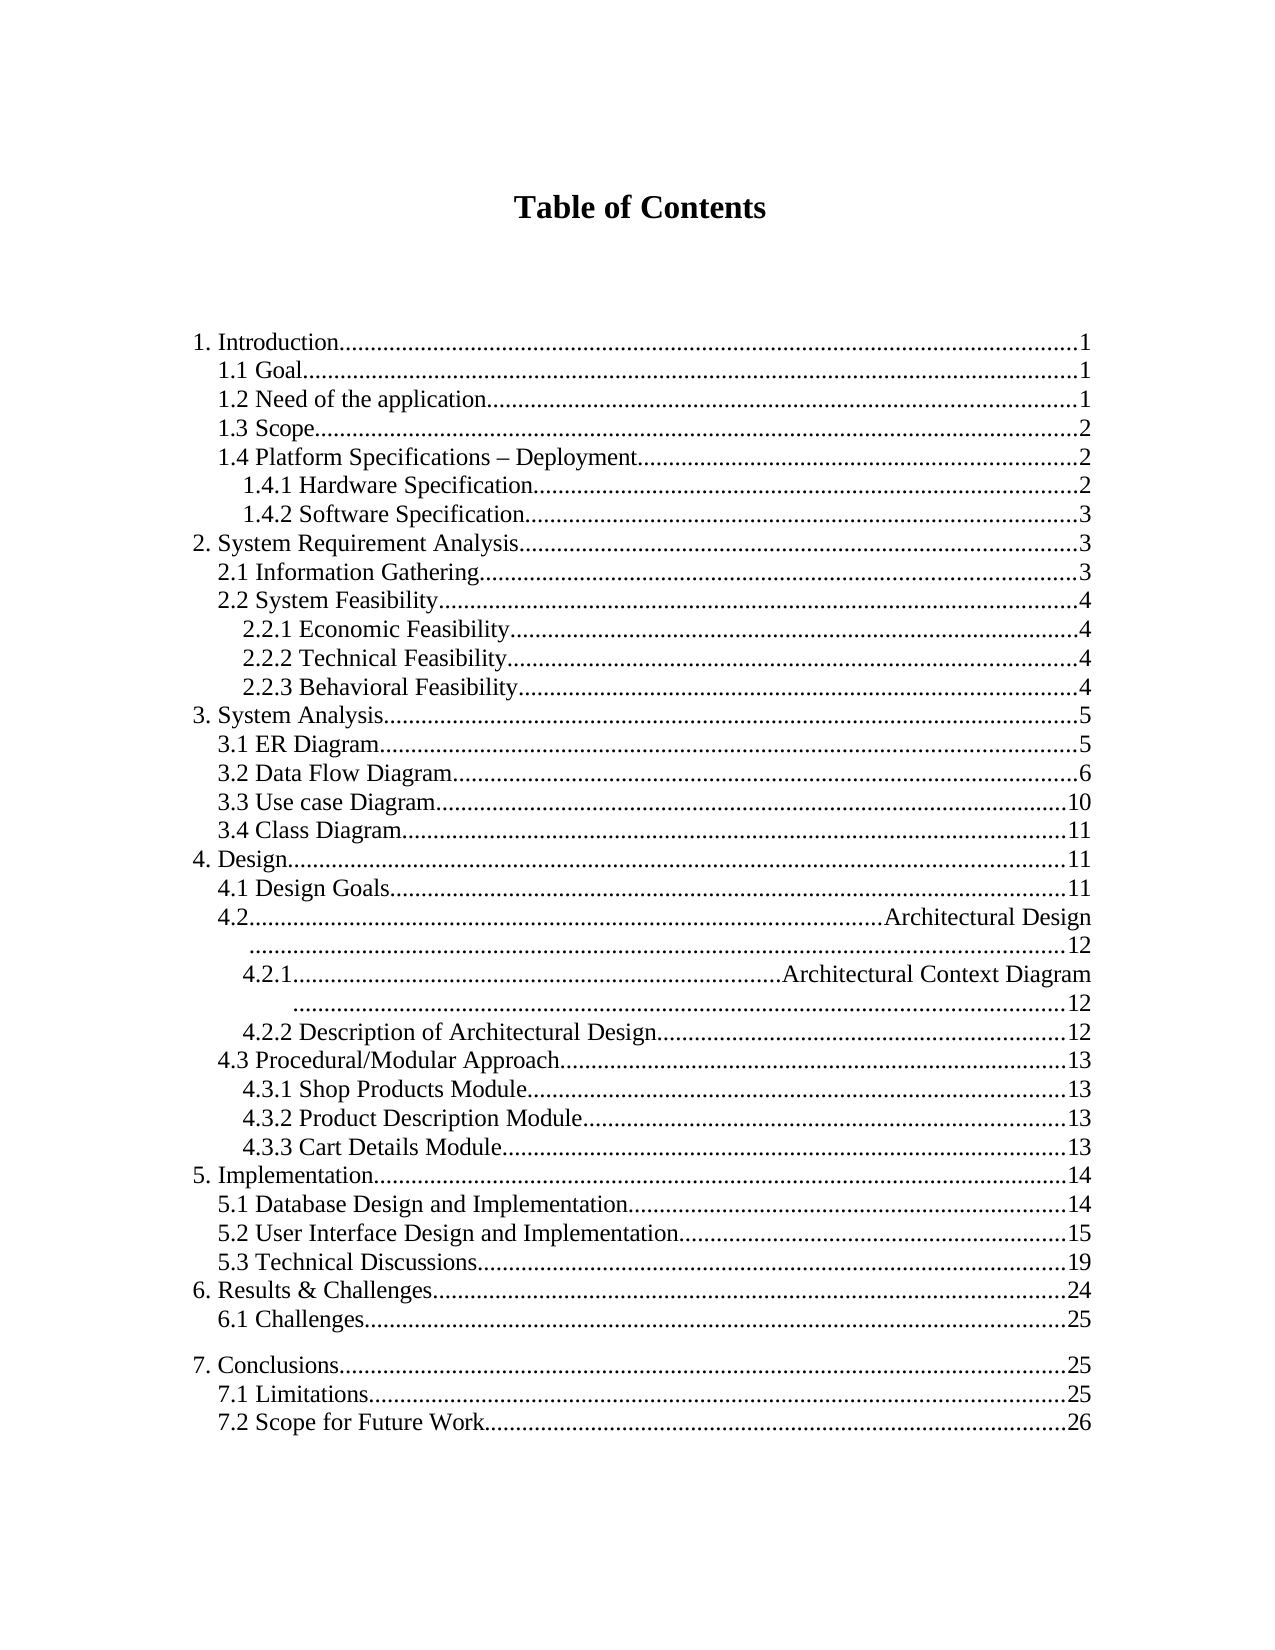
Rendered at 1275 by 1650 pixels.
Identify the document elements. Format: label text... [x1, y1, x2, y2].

text Table of Contents [180, 187, 1100, 225]
